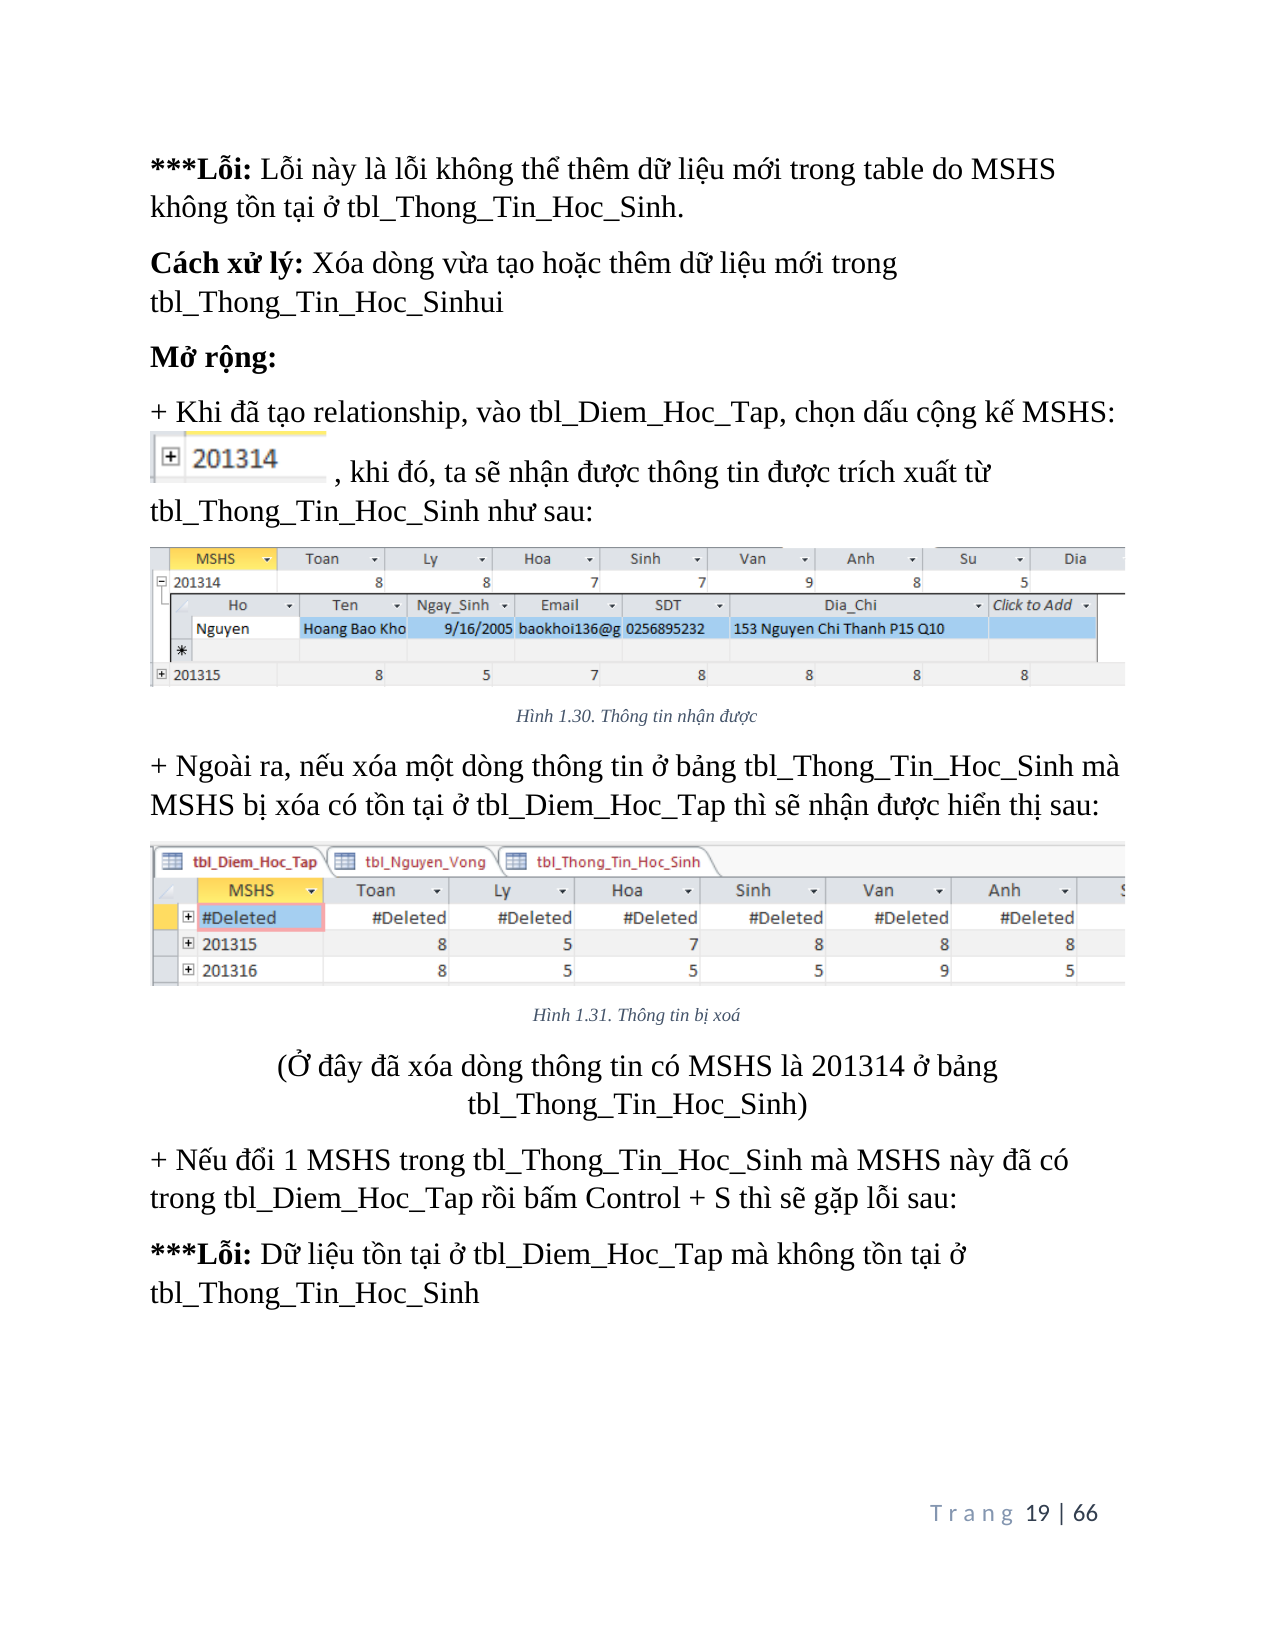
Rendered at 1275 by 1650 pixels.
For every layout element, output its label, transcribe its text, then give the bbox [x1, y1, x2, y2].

picture [150, 547, 1125, 687]
text Mở rộng: [150, 338, 1125, 374]
text ***Lỗi: Lỗi này là lỗi không thể thêm dữ liệu mới trong table do MSHS không tồn tại ở tbl_Thong_Tin_Hoc_Sinh. [150, 150, 1125, 225]
text Cách xử lý: Xóa dòng vừa tạo hoặc thêm dữ liệu mới trong tbl_Thong_Tin_Hoc_Sinhui [150, 244, 1125, 319]
text + Nếu đổi 1 MSHS trong tbl_Thong_Tin_Hoc_Sinh mà MSHS này đã có trong tbl_Diem_Hoc_Tap rồi bấm Control + S thì sẽ gặp lỗi sau: [150, 1141, 1125, 1216]
text + Ngoài ra, nếu xóa một dòng thông tin ở bảng tbl_Thong_Tin_Hoc_Sinh mà MSHS bị xóa có tồn tại ở tbl_Diem_Hoc_Tap thì sẽ nhận được hiển thị sau: [150, 748, 1125, 822]
text (Ở đây đã xóa dòng thông tin có MSHS là 201314 ở bảng tbl_Thong_Tin_Hoc_Sinh) [150, 1047, 1125, 1121]
picture [150, 841, 1125, 986]
text ***Lỗi: Dữ liệu tồn tại ở tbl_Diem_Hoc_Tap mà không tồn tại ở tbl_Thong_Tin_Hoc_Sinh [150, 1235, 1125, 1310]
picture [150, 431, 327, 483]
text + Khi đã tạo relationship, vào tbl_Diem_Hoc_Tap, chọn dấu cộng kế MSHS: , khi đó, ta sẽ nhận được thông tin được trích xuất từ tbl_Thong_Tin_Hoc_Sinh như sau: [150, 394, 1125, 528]
